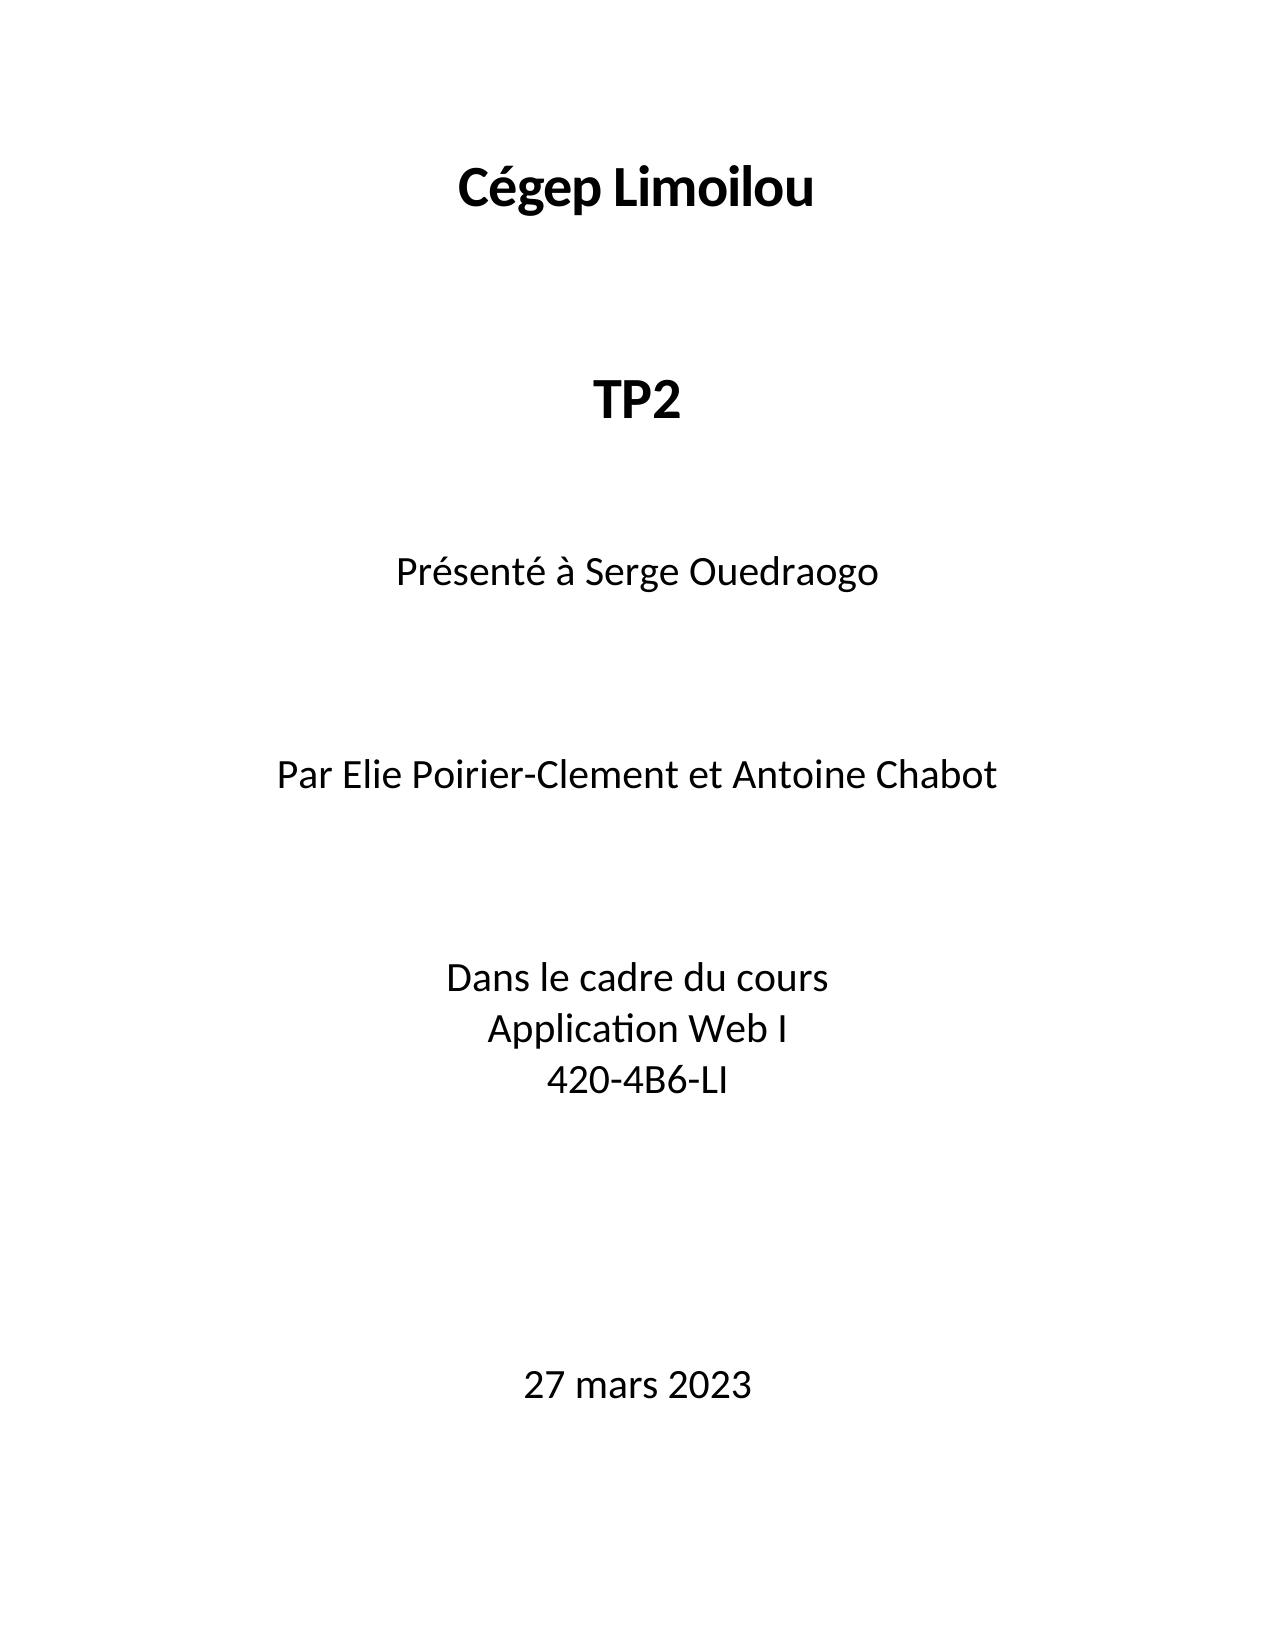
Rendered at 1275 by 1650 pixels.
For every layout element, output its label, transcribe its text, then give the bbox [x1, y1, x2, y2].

text Par Elie Poirier-Clement et Antoine Chabot [187, 748, 1087, 799]
text TP2 [187, 362, 1087, 433]
text Présenté à Serge Ouedraogo [187, 545, 1087, 596]
text Application Web I [187, 1002, 1087, 1053]
text 27 mars 2023 [187, 1358, 1087, 1409]
title Cégep Limoilou [187, 150, 1087, 221]
text 420-4B6-LI [187, 1053, 1087, 1104]
text Dans le cadre du cours [187, 951, 1087, 1002]
